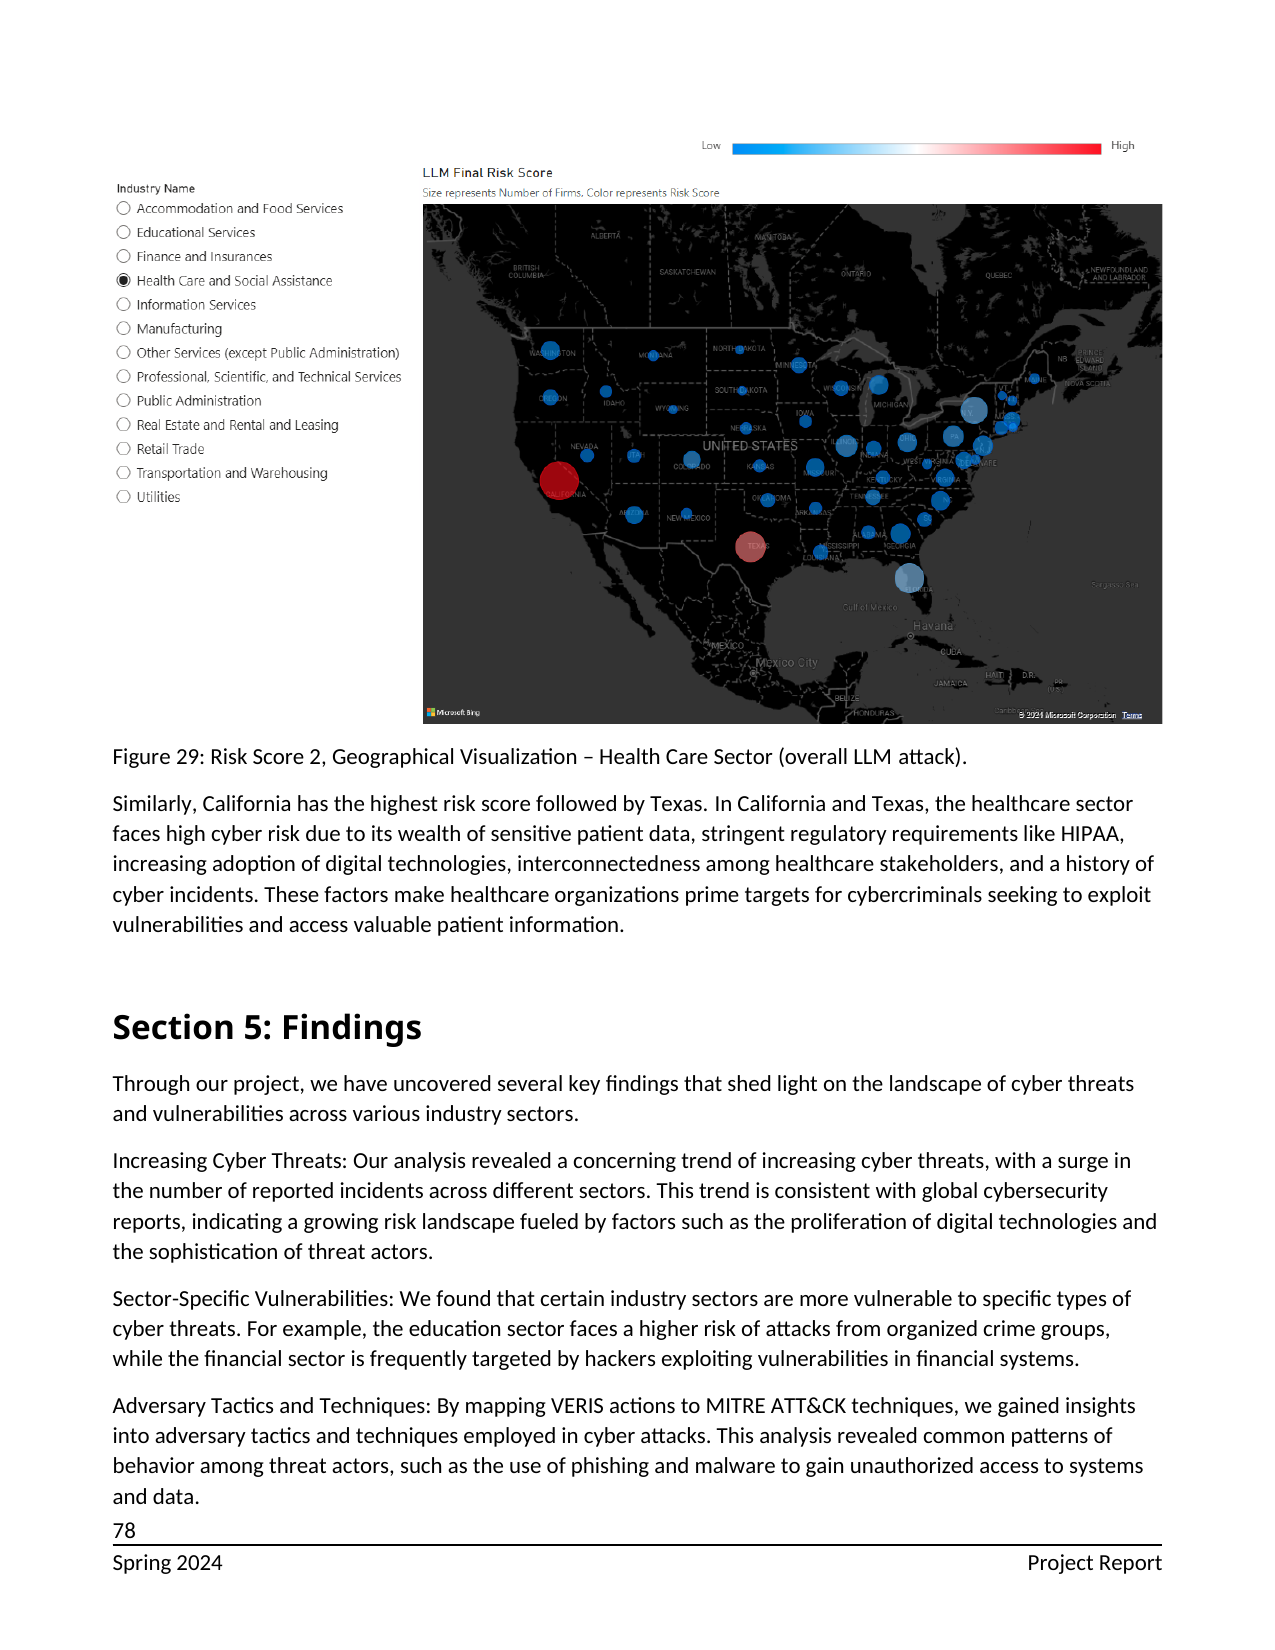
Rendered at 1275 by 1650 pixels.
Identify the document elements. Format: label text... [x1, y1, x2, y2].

text Through our project, we have uncovered several key findings that shed light on the landscape of cyber threats and vulnerabilities across various industry sectors. [112, 1069, 1162, 1128]
text Adversary Tactics and Techniques: By mapping VERIS actions to MITRE ATT&CK techniques, we gained insights into adversary tactics and techniques employed in cyber attacks. This analysis revealed common patterns of behavior among threat actors, such as the use of phishing and malware to gain unauthorized access to systems and data. [112, 1391, 1162, 1510]
picture [112, 132, 1163, 724]
text Similarly, California has the highest risk score followed by Texas. In California and Texas, the healthcare sector faces high cyber risk due to its wealth of sensitive patient data, stringent regulatory requirements like HIPAA, increasing adoption of digital technologies, interconnectedness among healthcare stakeholders, and a history of cyber incidents. These factors make healthcare organizations prime targets for cybercriminals seeking to exploit vulnerabilities and access valuable patient information. [112, 789, 1162, 938]
subtitle Findings [112, 1004, 1162, 1049]
text Figure 29: Risk Score 2, Geographical Visualization – Health Care Sector (overall LLM attack). [112, 742, 1162, 770]
text Sector-Specific Vulnerabilities: We found that certain industry sectors are more vulnerable to specific types of cyber threats. For example, the education sector faces a higher risk of attacks from organized crime groups, while the financial sector is frequently targeted by hackers exploiting vulnerabilities in financial systems. [112, 1284, 1162, 1372]
text Increasing Cyber Threats: Our analysis revealed a concerning trend of increasing cyber threats, with a surge in the number of reported incidents across different sectors. This trend is consistent with global cybersecurity reports, indicating a growing risk landscape fueled by factors such as the proliferation of digital technologies and the sophistication of threat actors. [112, 1146, 1162, 1265]
